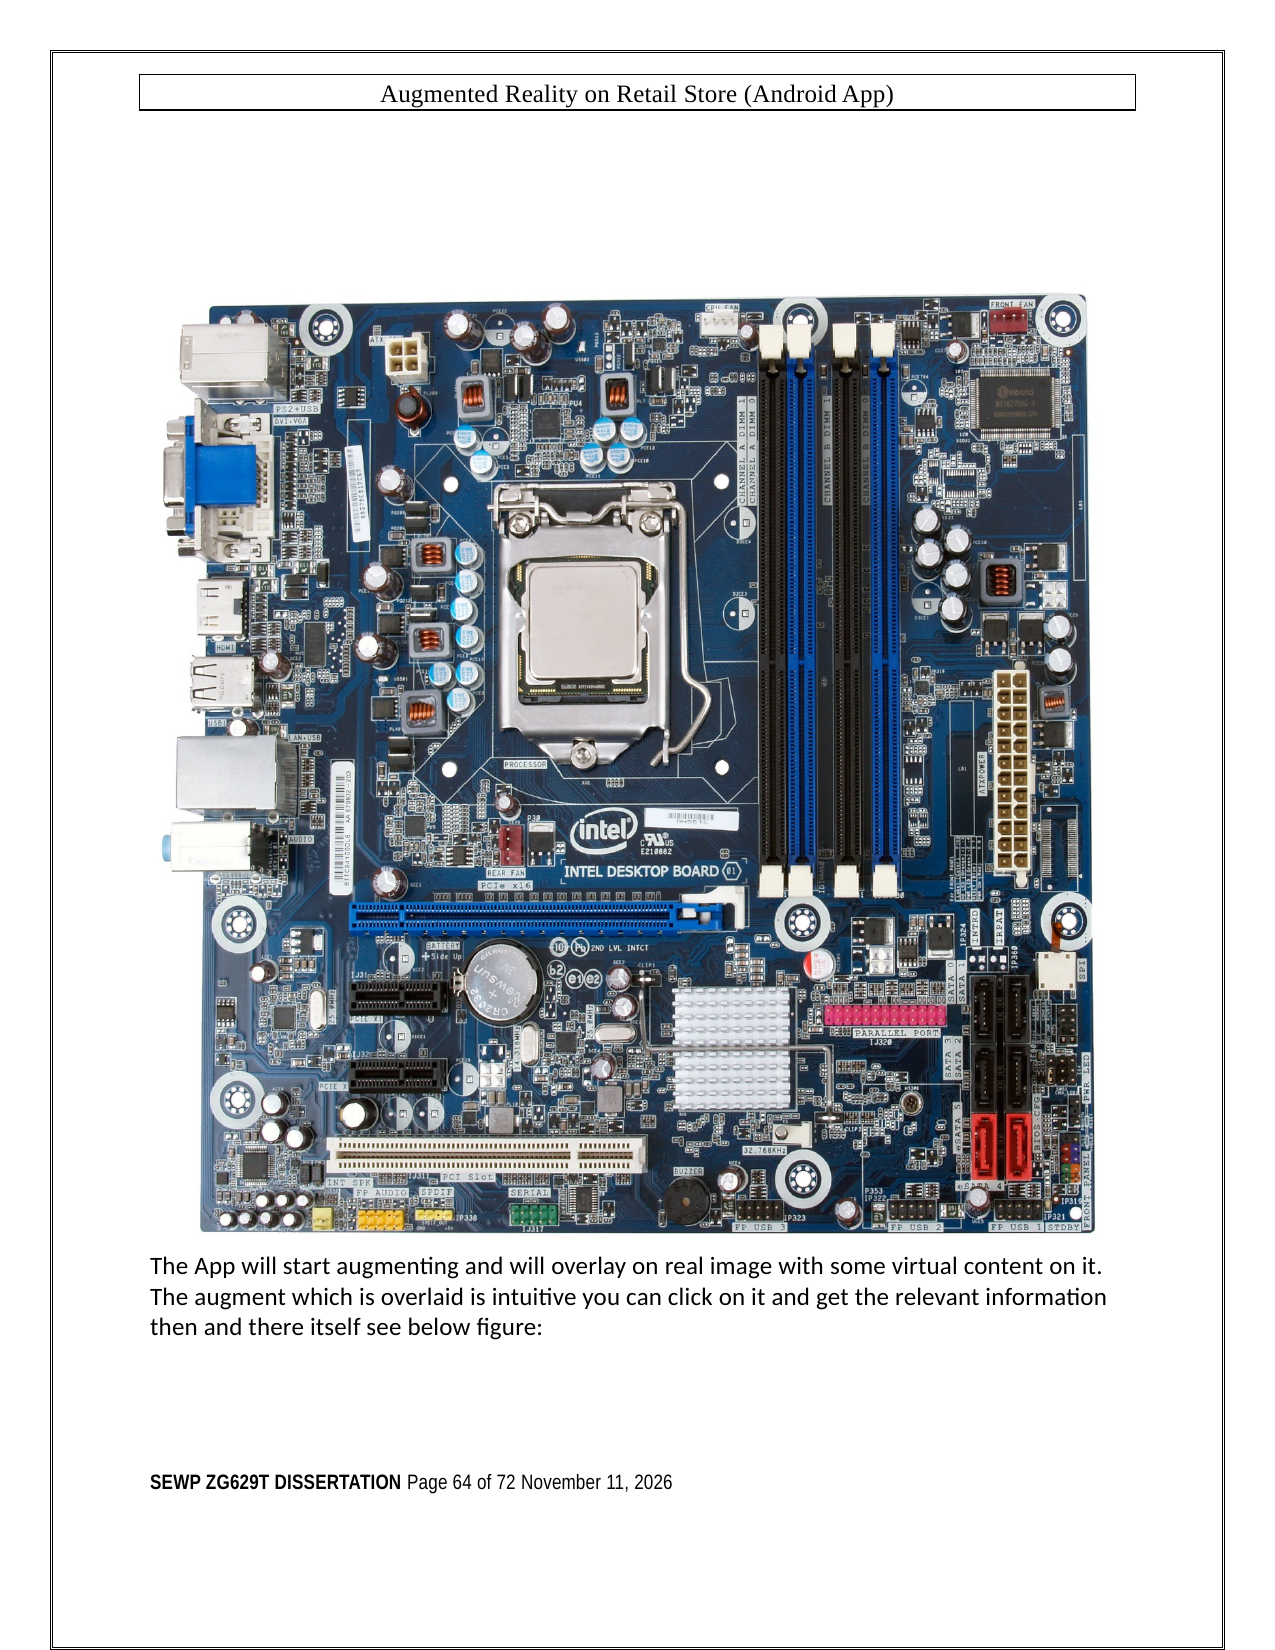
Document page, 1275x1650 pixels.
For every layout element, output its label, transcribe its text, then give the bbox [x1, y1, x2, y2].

picture [150, 285, 1109, 1251]
text The augment which is overlaid is intuitive you can click on it and get the relevant information then and there itself see below figure: [150, 1281, 1125, 1342]
text The App will start augmenting and will overlay on real image with some virtual content on it. [150, 1251, 1125, 1281]
